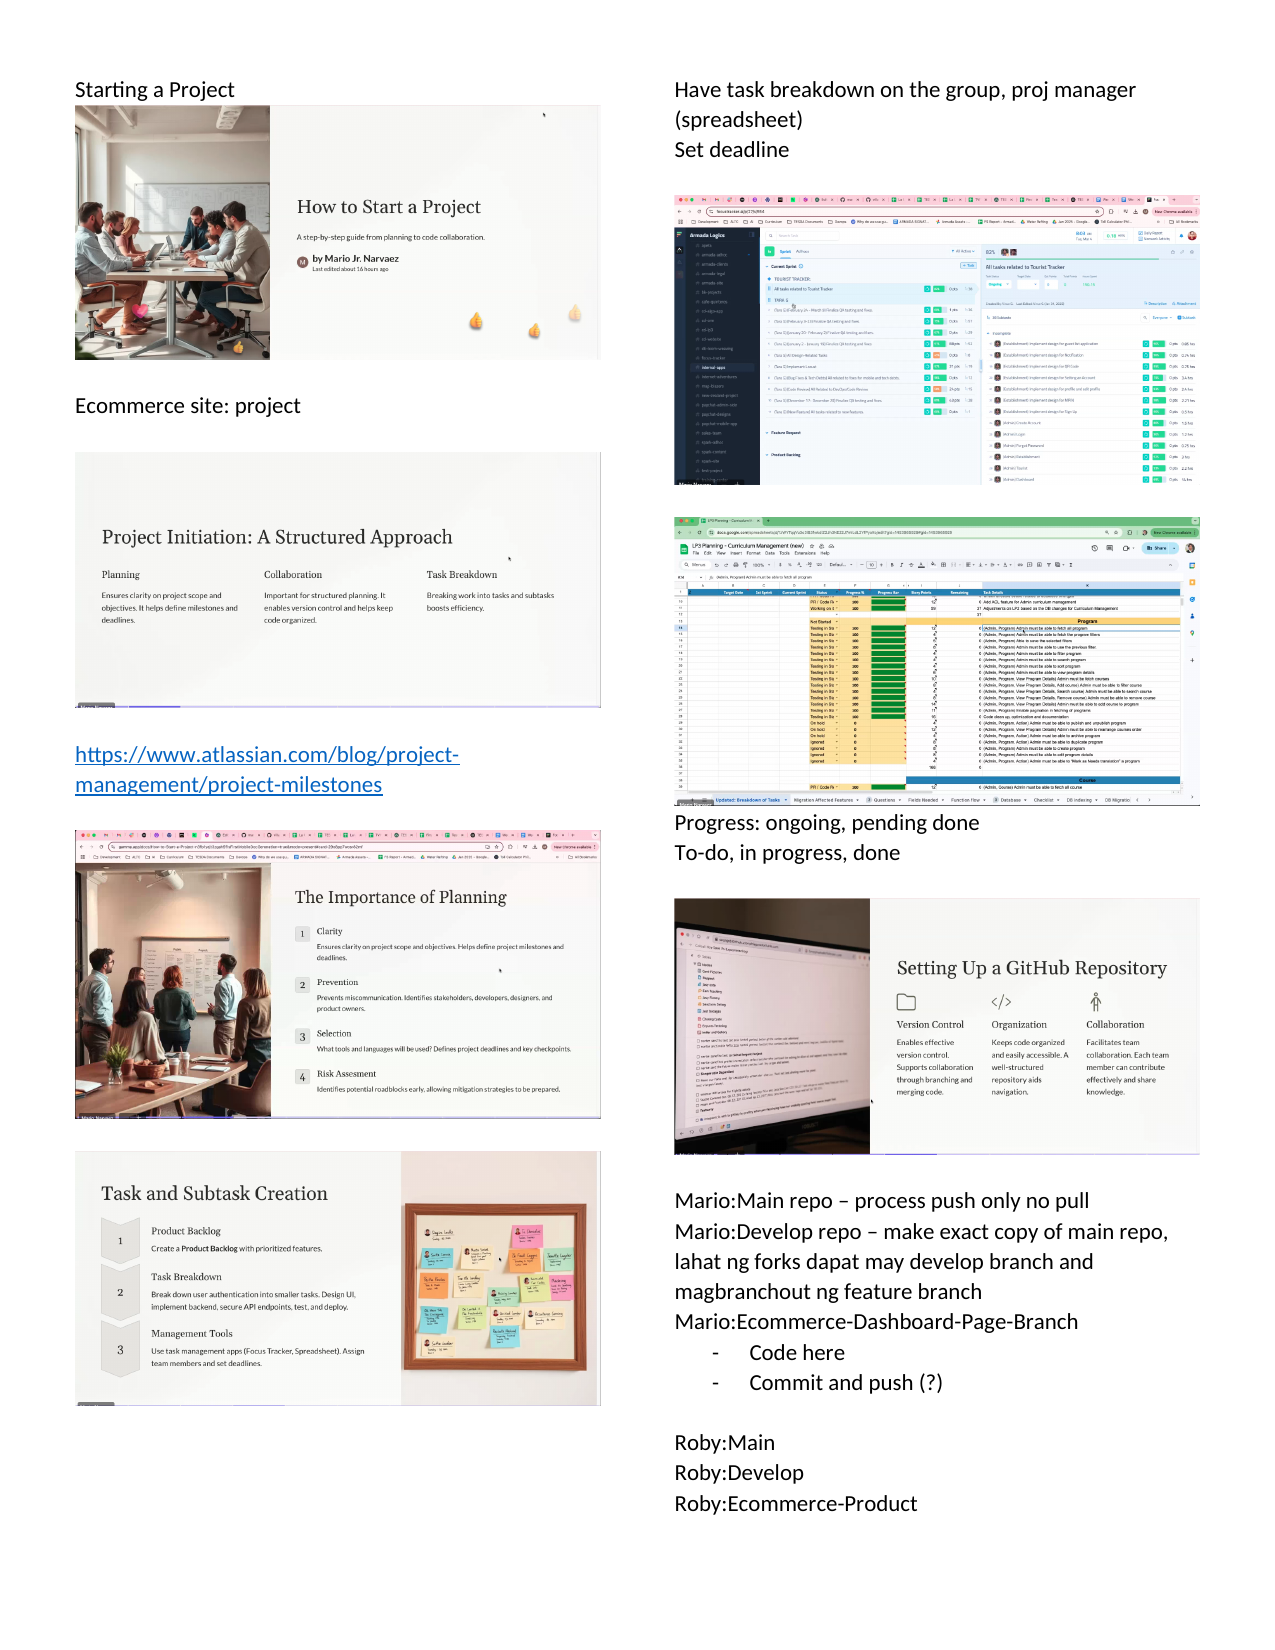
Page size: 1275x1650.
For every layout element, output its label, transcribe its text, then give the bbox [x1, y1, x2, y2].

text Mario:Ecommerce-Dashboard-Page-Branch [674, 1307, 1200, 1335]
text Have task breakdown on the group, proj manager (spreadsheet) [674, 75, 1200, 133]
list Code here [712, 1338, 1200, 1366]
picture [75, 105, 601, 360]
text Mario:Main repo – process push only no pull [674, 1187, 1200, 1214]
list Commit and push (?) [712, 1368, 1200, 1396]
text Roby:Develop [674, 1458, 1200, 1486]
picture [75, 830, 601, 1119]
text Starting a Project [75, 75, 601, 103]
text Roby:Main [674, 1428, 1200, 1456]
text Progress: ongoing, pending done [674, 808, 1200, 836]
text Mario:Develop repo – make exact copy of main repo, lahat ng forks dapat may develop branch and magbranchout ng feature branch [674, 1217, 1200, 1305]
picture [75, 1151, 601, 1406]
text Roby:Ecommerce-Product [674, 1489, 1200, 1517]
text Set deadline [674, 135, 1200, 163]
text https://www.atlassian.com/blog/project-management/project-milestones [75, 740, 601, 798]
text Ecommerce site: project [75, 392, 601, 419]
text To-do, in progress, done [674, 838, 1200, 866]
picture [674, 517, 1200, 806]
picture [674, 898, 1200, 1155]
picture [75, 452, 601, 708]
picture [674, 195, 1200, 485]
